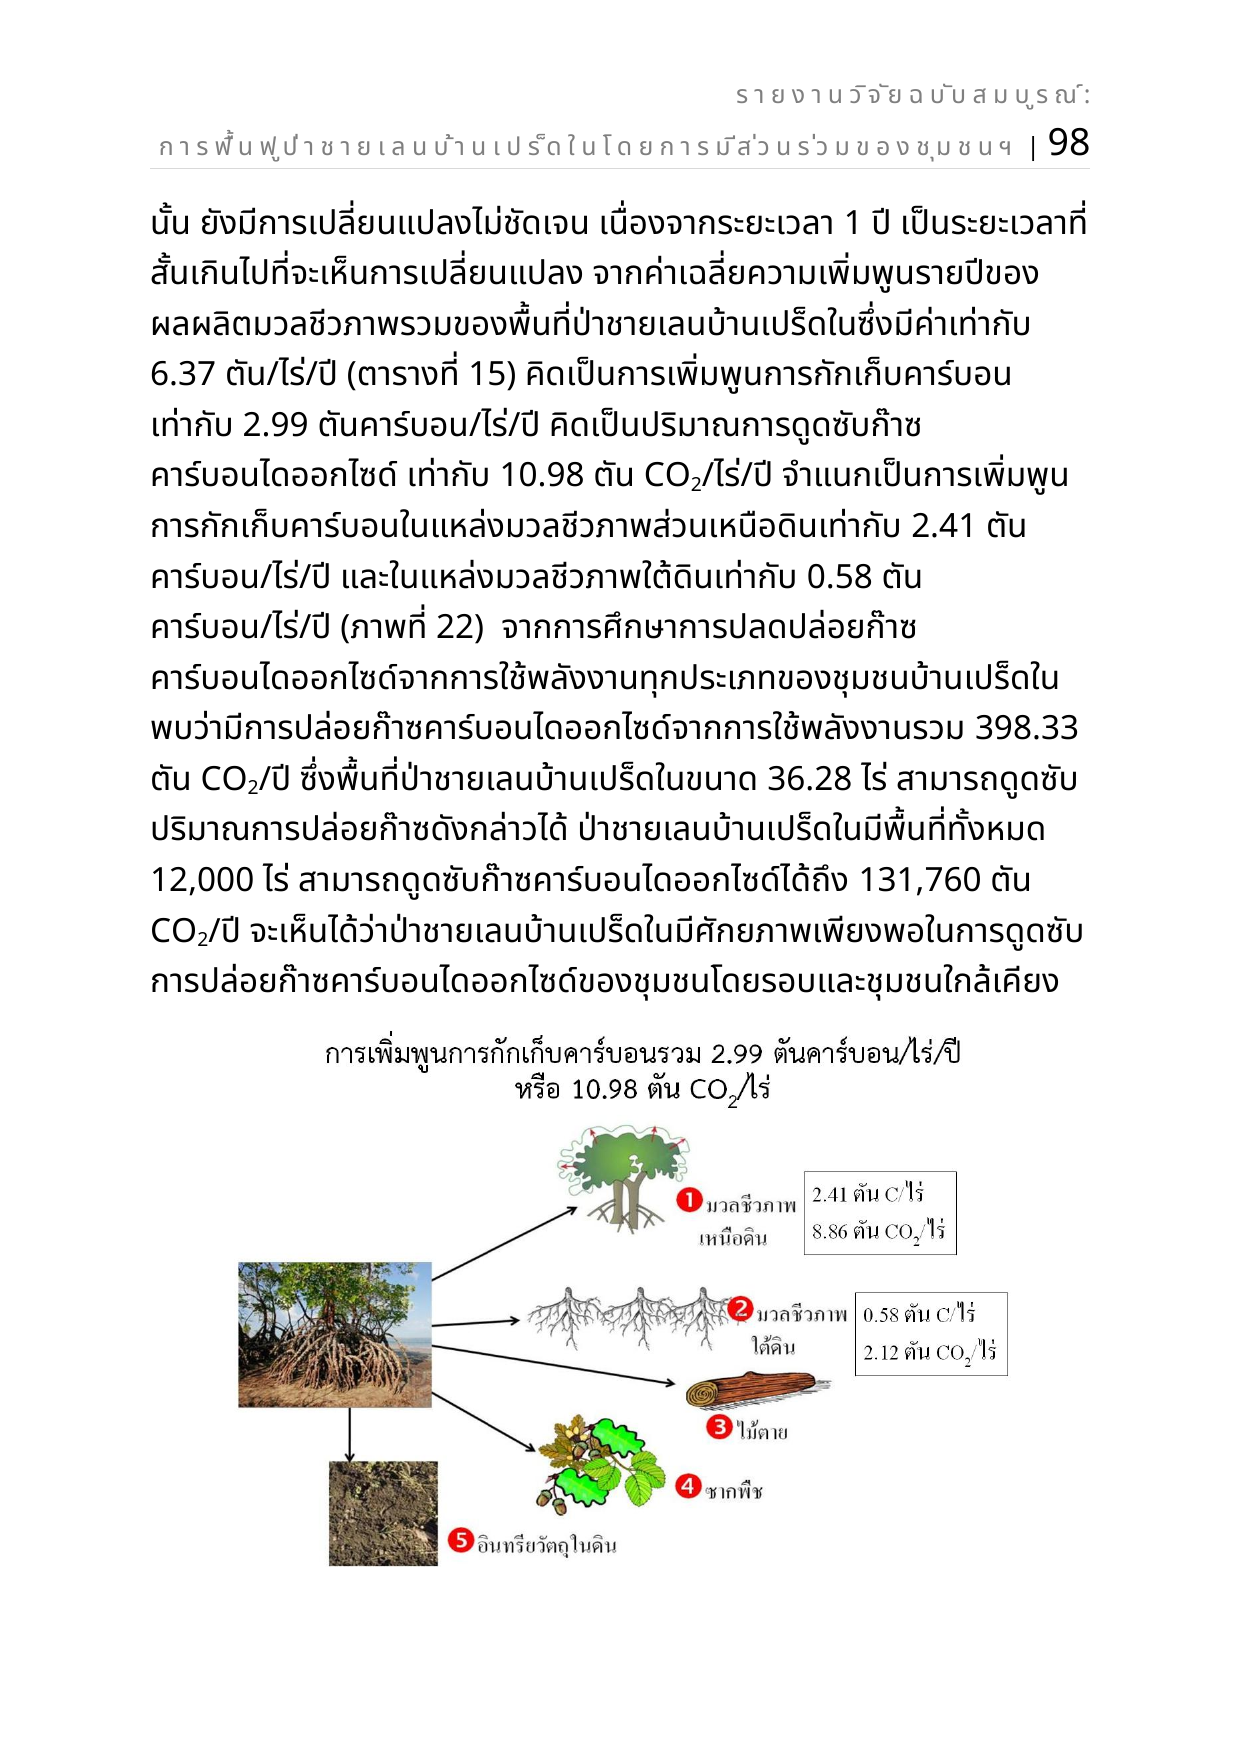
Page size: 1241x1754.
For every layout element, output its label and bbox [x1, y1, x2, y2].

picture [223, 1020, 1017, 1567]
text [150, 198, 1090, 1007]
